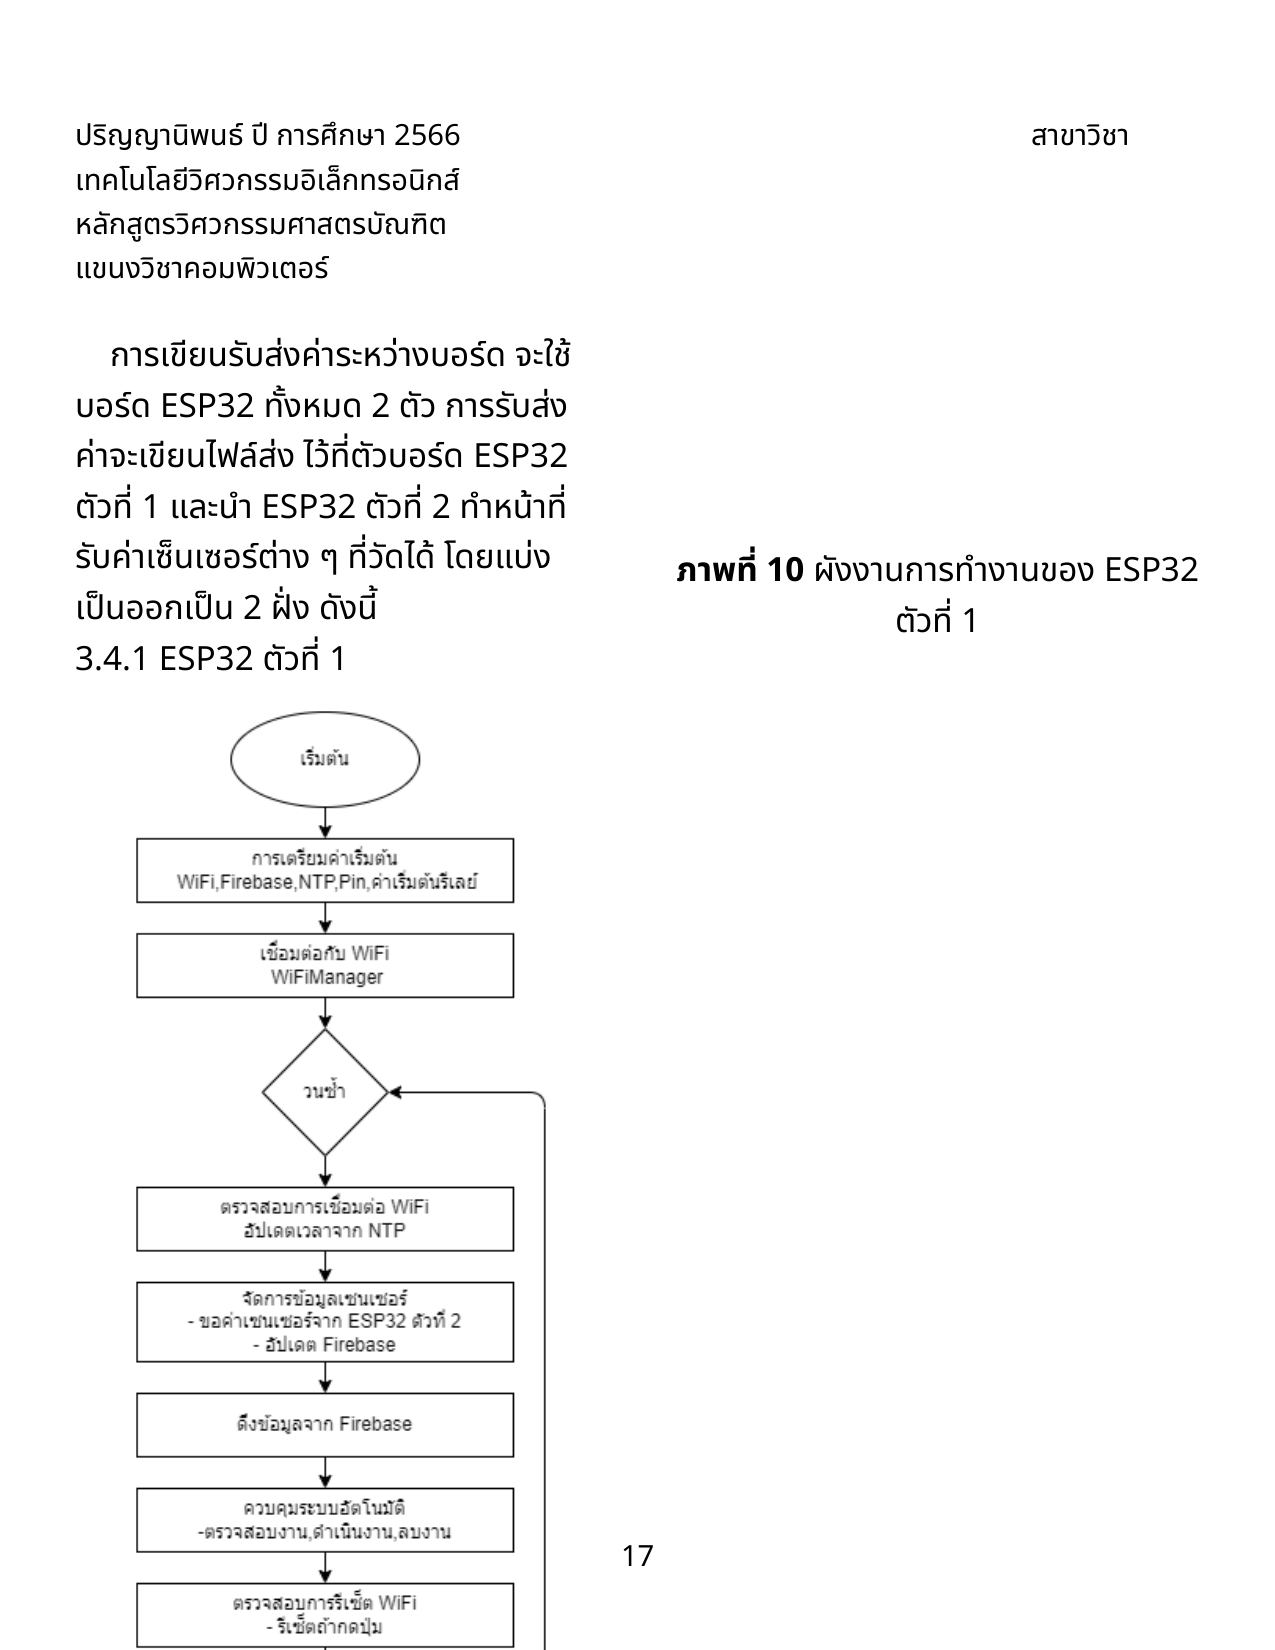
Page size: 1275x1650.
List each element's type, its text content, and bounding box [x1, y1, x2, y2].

text ภาพที่ 10 ผังงานการทำงานของ ESP32 ตัวที่ 1 [675, 546, 1200, 647]
text การเขียนรับส่งค่าระหว่างบอร์ด จะใช้บอร์ด ESP32 ทั้งหมด 2 ตัว การรับส่งค่าจะเขียนไฟล์ส่ง ไว้ที่ตัวบอร์ด ESP32 ตัวที่ 1 และนำ ESP32 ตัวที่ 2 ทำหน้าที่รับค่าเซ็นเซอร์ต่าง ๆ ที่วัดได้ โดยแบ่งเป็นออกเป็น 2 ฝั่ง ดังนี้ [75, 331, 600, 634]
text 3.4.1 ESP32 ตัวที่ 1 [75, 634, 600, 685]
picture [136, 710, 560, 1650]
